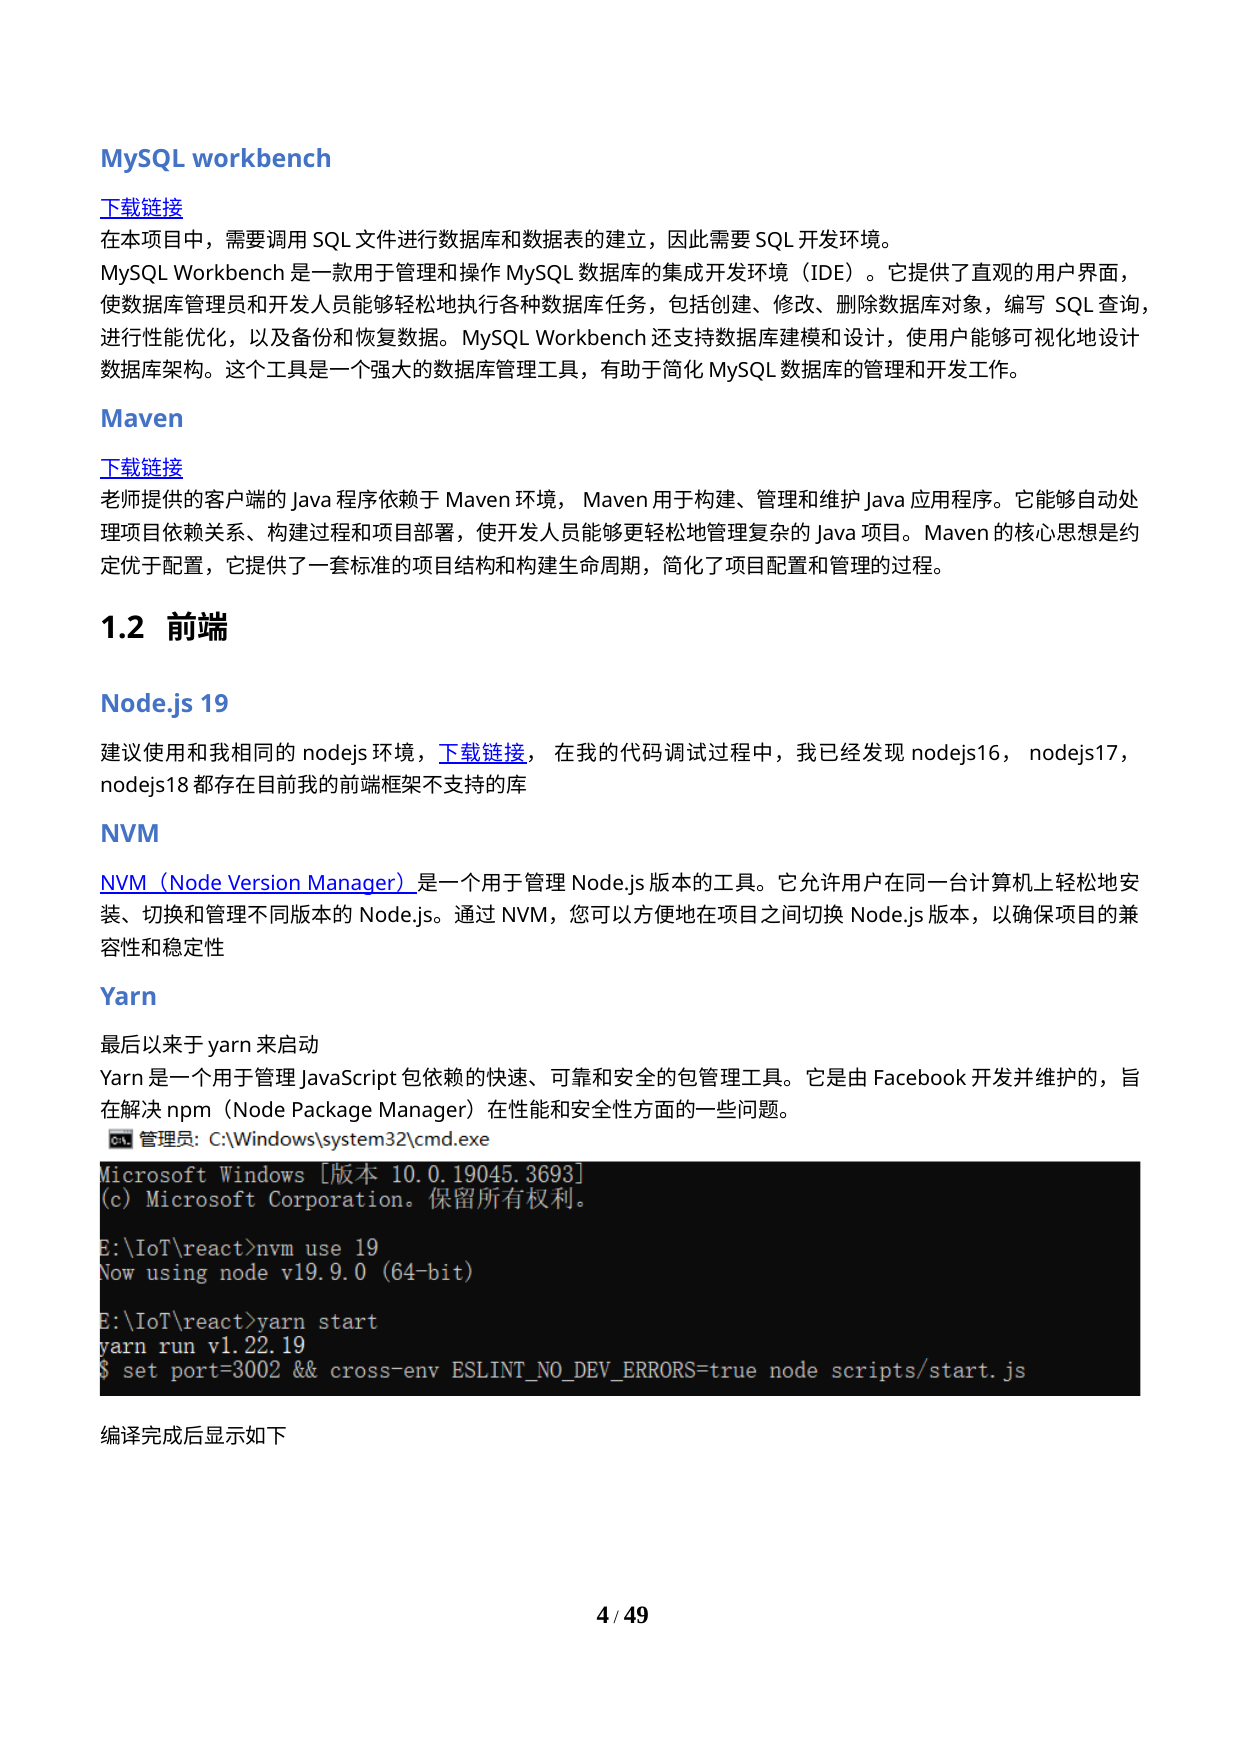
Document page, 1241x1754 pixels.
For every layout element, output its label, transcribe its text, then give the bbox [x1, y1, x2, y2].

text Yarn [100, 963, 1140, 1028]
text 编译完成后显示如下 [100, 1418, 1140, 1450]
text 最后以来于yarn来启动 [100, 1028, 1140, 1060]
text Node.js 19 [100, 670, 1140, 735]
text MySQL Workbench是一款用于管理和操作MySQL数据库的集成开发环境（IDE）。它提供了直观的用户界面，使数据库管理员和开发人员能够轻松地执行各种数据库任务，包括创建、修改、删除数据库对象，编写SQL查询，进行性能优化，以及备份和恢复数据。MySQL Workbench还支持数据库建模和设计，使用户能够可视化地设计数据库架构。这个工具是一个强大的数据库管理工具，有助于简化MySQL数据库的管理和开发工作。 [100, 255, 1140, 385]
text 建议使用和我相同的nodejs环境，下载链接， 在我的代码调试过程中，我已经发现nodejs16， nodejs17， nodejs18都存在目前我的前端框架不支持的库 [100, 735, 1140, 800]
text MySQL workbench [100, 125, 1140, 190]
subtitle 前端 [100, 593, 1140, 658]
text NVM（Node Version Manager）是一个用于管理Node.js版本的工具。它允许用户在同一台计算机上轻松地安装、切换和管理不同版本的Node.js。通过NVM，您可以方便地在项目之间切换Node.js版本，以确保项目的兼容性和稳定性 [100, 865, 1140, 963]
text 老师提供的客户端的Java程序依赖于Maven环境， Maven用于构建、管理和维护Java应用程序。它能够自动处理项目依赖关系、构建过程和项目部署，使开发人员能够更轻松地管理复杂的Java项目。Maven的核心思想是约定优于配置，它提供了一套标准的项目结构和构建生命周期，简化了项目配置和管理的过程。 [100, 483, 1140, 580]
text NVM [100, 800, 1140, 865]
text Maven [100, 385, 1140, 450]
text 在本项目中，需要调用SQL文件进行数据库和数据表的建立，因此需要SQL开发环境。 [100, 223, 1140, 255]
text Yarn是一个用于管理JavaScript包依赖的快速、可靠和安全的包管理工具。它是由Facebook开发并维护的，旨在解决npm（Node Package Manager）在性能和安全性方面的一些问题。 [100, 1060, 1140, 1125]
text 下载链接 [100, 450, 1140, 483]
picture [99, 1125, 1141, 1396]
text 下载链接 [100, 190, 1140, 223]
